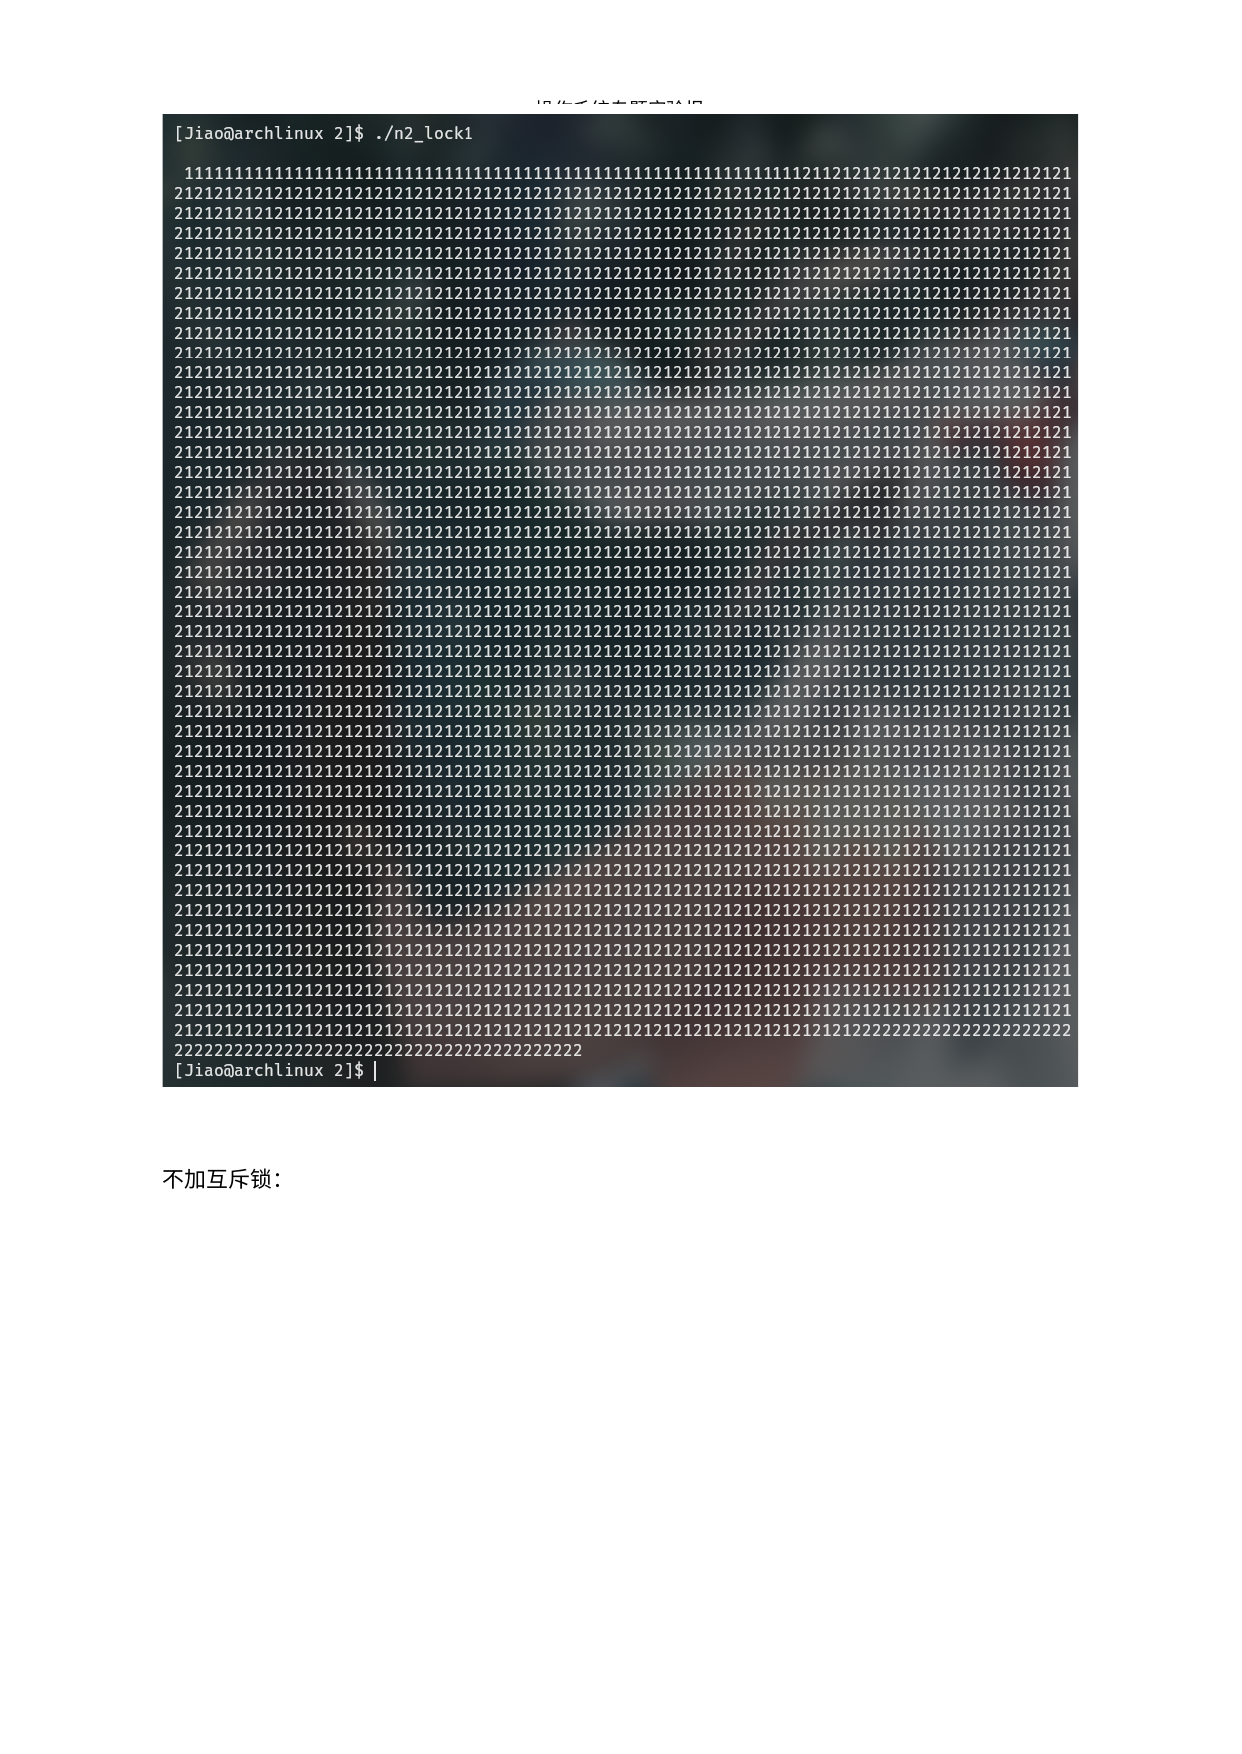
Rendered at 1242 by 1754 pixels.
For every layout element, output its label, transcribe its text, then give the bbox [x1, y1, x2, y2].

picture [162, 114, 1079, 1087]
list 不加互斥锁： [162, 1162, 1079, 1193]
